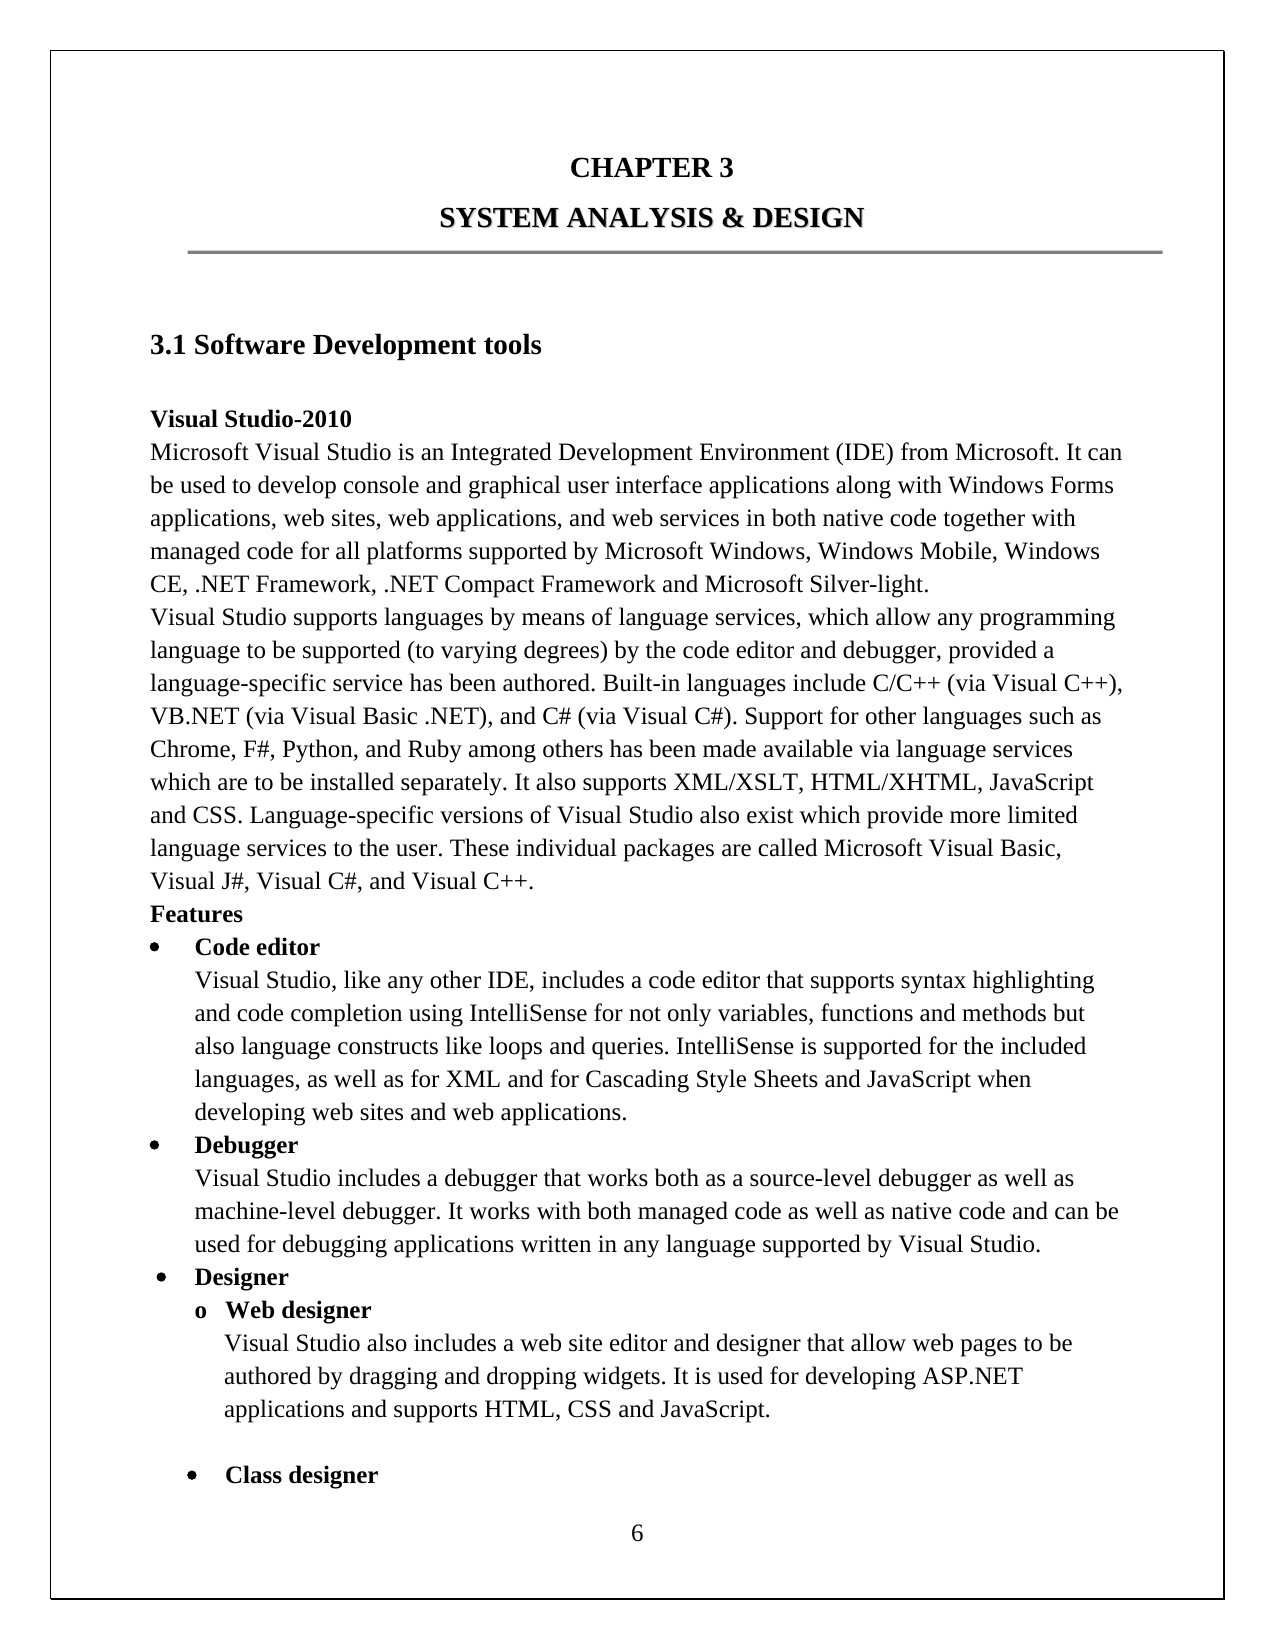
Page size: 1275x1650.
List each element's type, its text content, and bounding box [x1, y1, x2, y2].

text Microsoft Visual Studio is an Integrated Development Environment (IDE) from Microsoft. It can be used to develop console and graphical user interface applications along with Windows Forms applications, web sites, web applications, and web services in both native code together with managed code for all platforms supported by Microsoft Windows, Windows Mobile, Windows CE, .NET Framework, .NET Compact Framework and Microsoft Silver-light. [150, 437, 1124, 598]
text Visual Studio-2010 [150, 404, 1124, 433]
list Class designer [187, 1461, 1124, 1489]
text Visual Studio, like any other IDE, includes a code editor that supports syntax highlighting and code completion using IntelliSense for not only variables, functions and methods but also language constructs like loops and queries. IntelliSense is supported for the included languages, as well as for XML and for Cascading Style Sheets and JavaScript when developing web sites and web applications. [194, 965, 1124, 1126]
list Designer [157, 1262, 1124, 1291]
text SYSTEM ANALYSIS & DESIGN [150, 200, 1124, 234]
list Debugger [150, 1130, 1124, 1159]
text 3.1 Software Development tools [150, 327, 1124, 360]
text CHAPTER 3 [179, 150, 1124, 183]
text Visual Studio also includes a web site editor and designer that allow web pages to be authored by dragging and dropping widgets. It is used for developing ASP.NET applications and supports HTML, CSS and JavaScript. [224, 1328, 1124, 1423]
text Visual Studio includes a debugger that works both as a source-level debugger as well as machine-level debugger. It works with both managed code as well as native code and can be used for debugging applications written in any language supported by Visual Studio. [194, 1163, 1124, 1258]
text Visual Studio supports languages by means of language services, which allow any programming language to be supported (to varying degrees) by the code editor and debugger, provided a language-specific service has been authored. Built-in languages include C/C++ (via Visual C++), VB.NET (via Visual Basic .NET), and C# (via Visual C#). Support for other languages such as Chrome, F#, Python, and Ruby among others has been made available via language services which are to be installed separately. It also supports XML/XSLT, HTML/XHTML, JavaScript and CSS. Language-specific versions of Visual Studio also exist which provide more limited language services to the user. These individual packages are called Microsoft Visual Basic, Visual J#, Visual C#, and Visual C++. [150, 602, 1124, 895]
text o Web designer [150, 1295, 1124, 1324]
list Code editor [150, 932, 1124, 961]
text Features [150, 899, 1124, 928]
